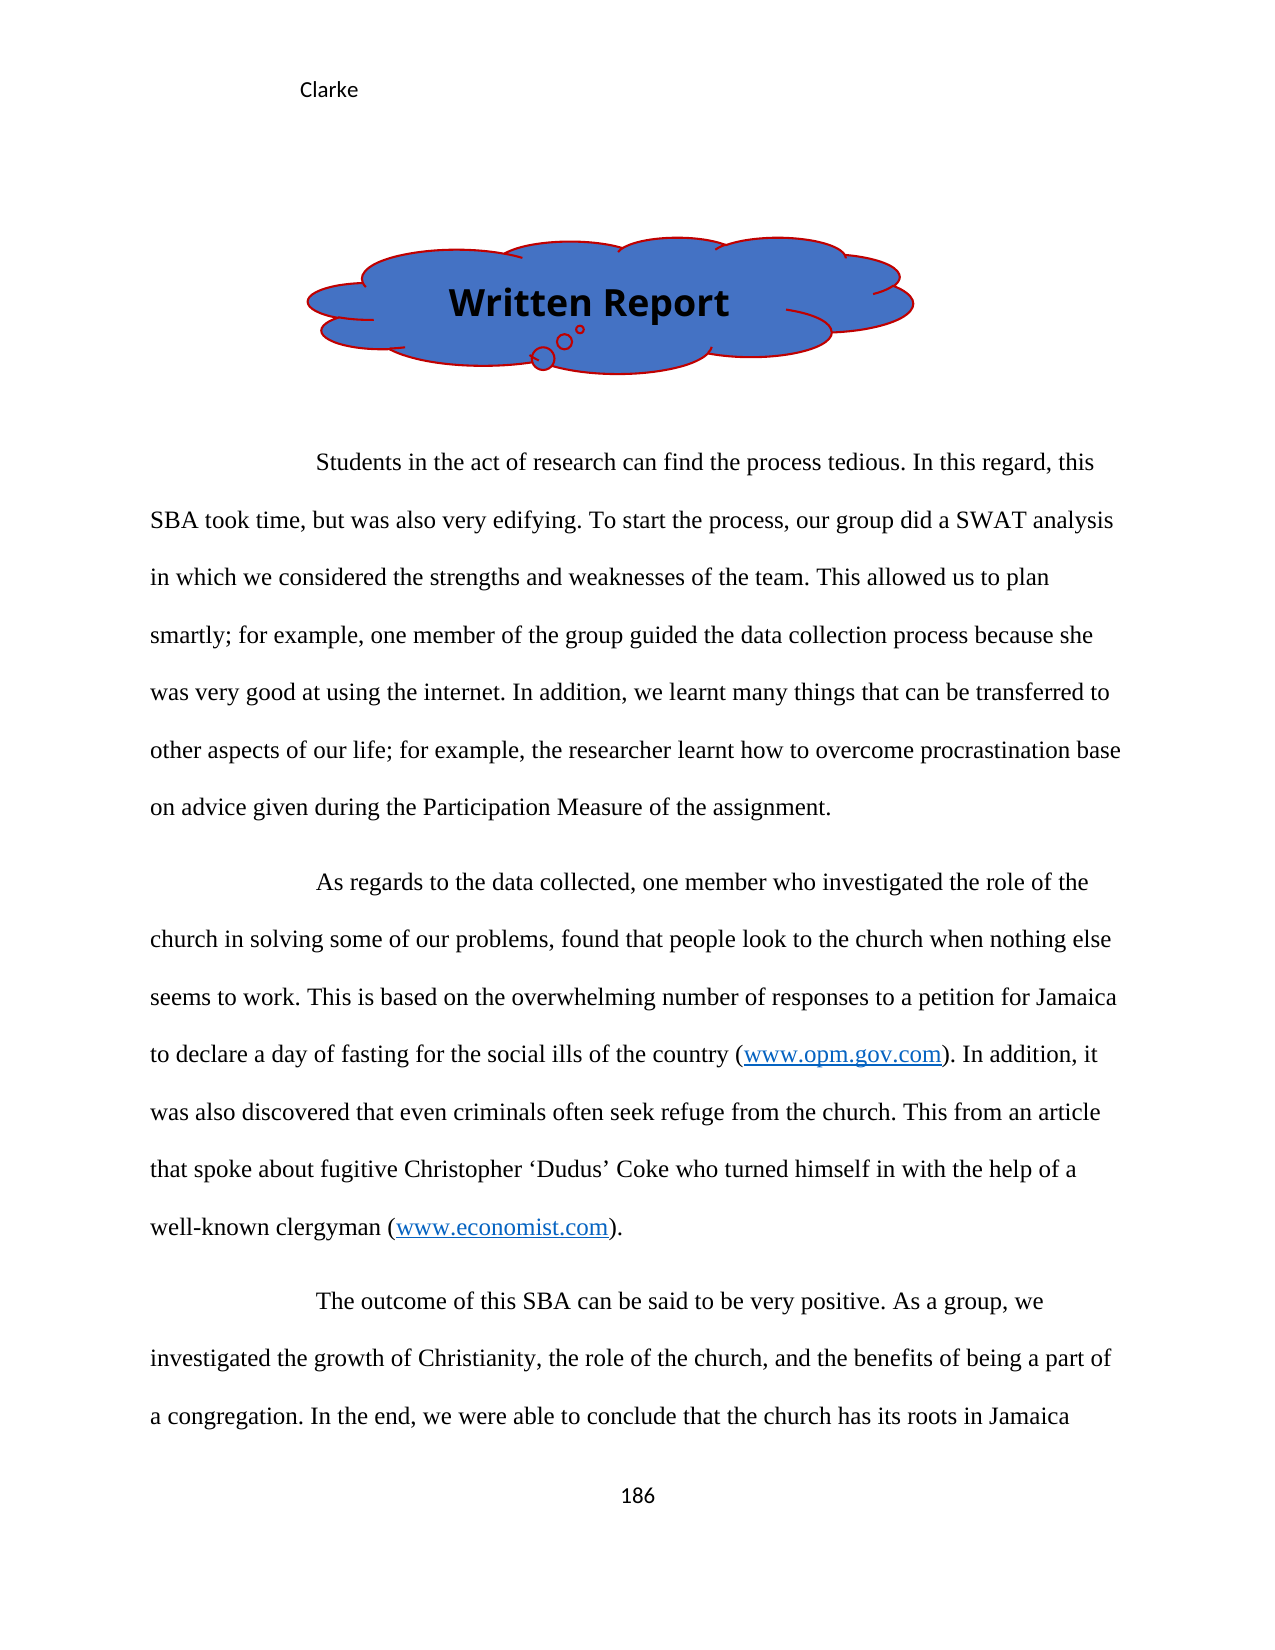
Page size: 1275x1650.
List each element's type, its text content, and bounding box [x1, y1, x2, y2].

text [150, 1286, 1125, 1429]
text Students in the act of research can find the process tedious. In this regard, this SBA took time, but was also very edifying. To start the process, our group did a SWAT analysis in which we considered the strengths and weaknesses of the team. This allowed us to plan smartly; for example, one member of the group guided the data collection process because she was very good at using the internet. In addition, we learnt many things that can be transferred to other aspects of our life; for example, the researcher learnt how to overcome procrastination base on advice given during the Participation Measure of the assignment. [150, 447, 1125, 821]
text As regards to the data collected, one member who investigated the role of the church in solving some of our problems, found that people look to the church when nothing else seems to work. This is based on the overwhelming number of responses to a petition for Jamaica to declare a day of fasting for the social ills of the country (www.opm.gov.com). In addition, it was also discovered that even criminals often seek refuge from the church. This from an article that spoke about fugitive Christopher ‘Dudus’ Coke who turned himself in with the help of a well-known clergyman (www.economist.com). [150, 867, 1125, 1240]
